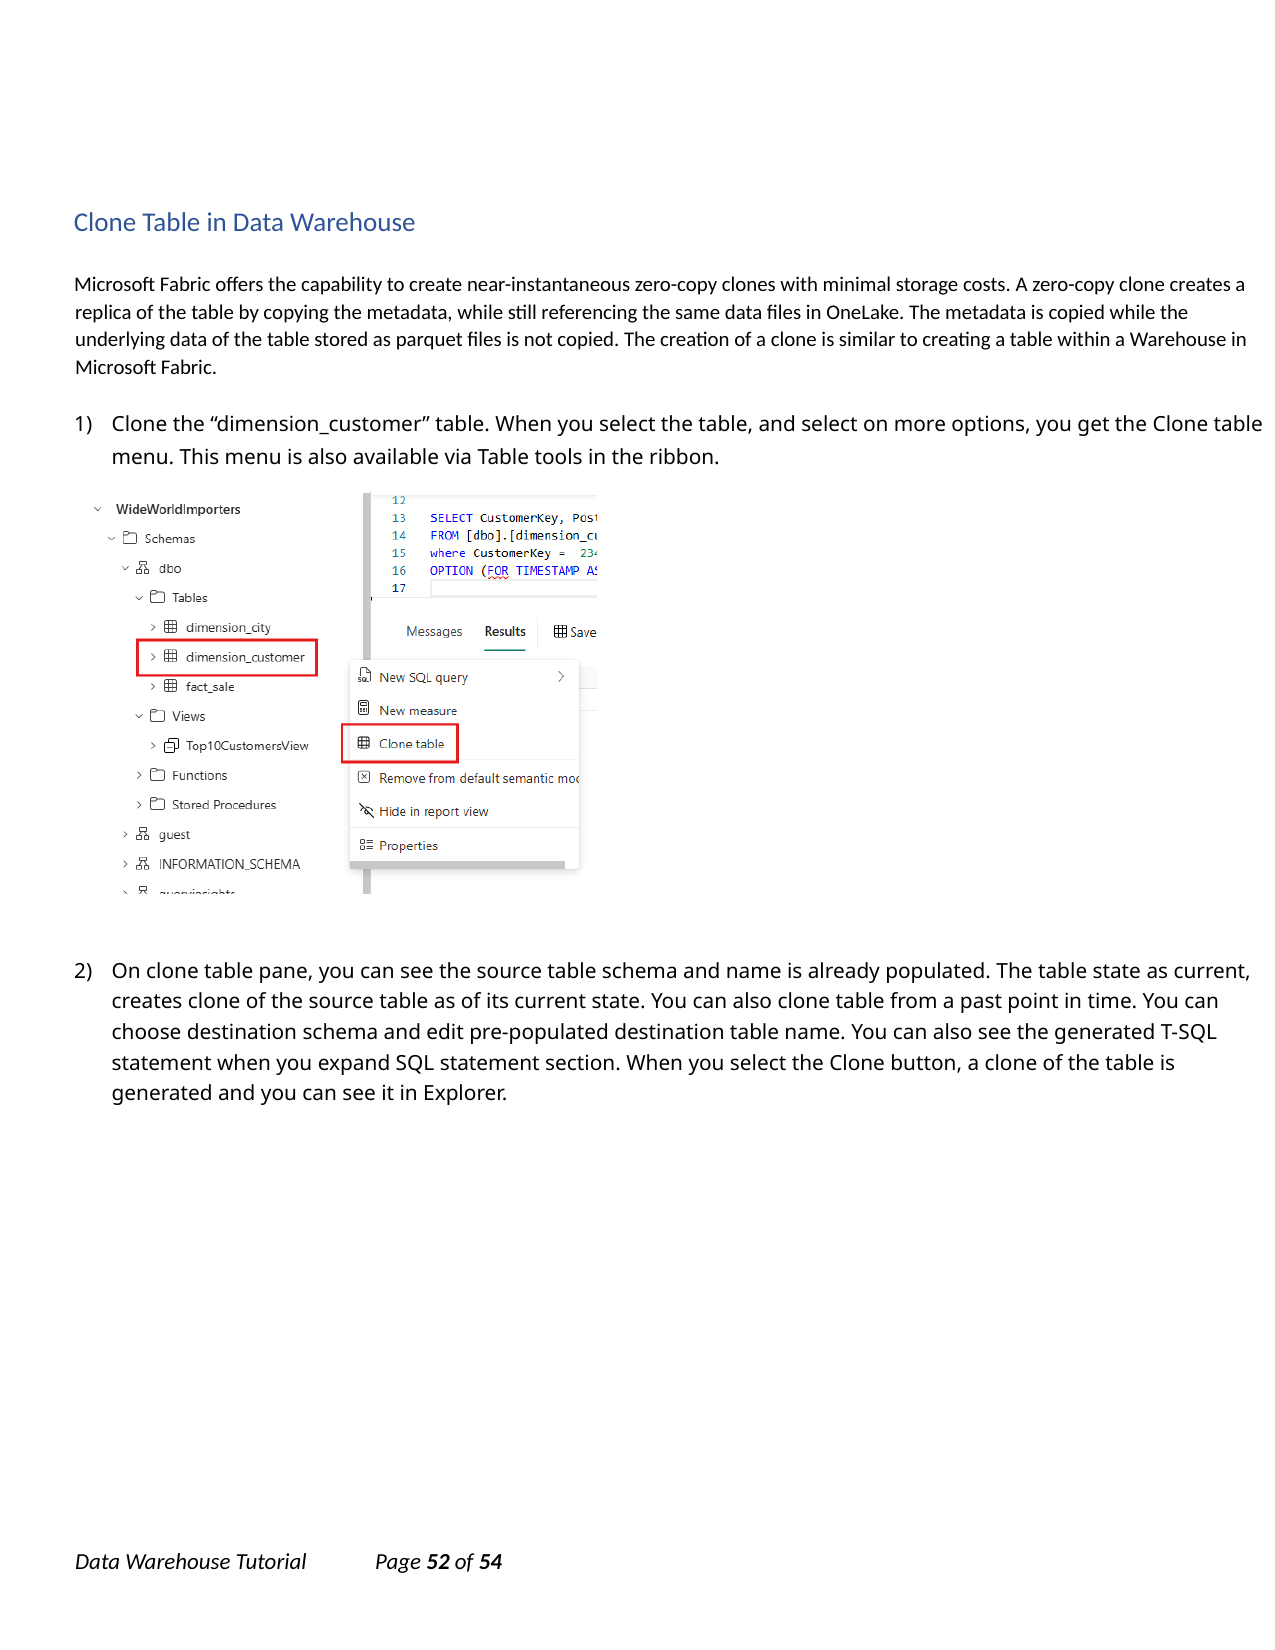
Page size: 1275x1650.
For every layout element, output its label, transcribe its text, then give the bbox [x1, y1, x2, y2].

picture [75, 491, 598, 894]
subtitle Clone Table in Data Warehouse [73, 206, 1268, 238]
text Microsoft Fabric offers the capability to create near-instantaneous zero-copy clones with minimal storage costs. A zero-copy clone creates a replica of the table by copying the metadata, while still referencing the same data files in OneLake. The metadata is copied while the underlying data of the table stored as parquet files is not copied. The creation of a clone is similar to creating a table within a Warehouse in Microsoft Fabric. [74, 272, 1268, 379]
list On clone table pane, you can see the source table schema and name is already populated. The table state as current, creates clone of the source table as of its current state. You can also clone table from a past point in time. You can choose destination schema and edit pre-populated destination table name. You can also see the generated T-SQL statement when you expand SQL statement section. When you select the Clone button, a clone of the table is generated and you can see it in Explorer. [74, 956, 1268, 1107]
list Clone the “dimension_customer” table. When you select the table, and select on more options, you get the Clone table menu. This menu is also available via Table tools in the ribbon. [74, 409, 1268, 470]
